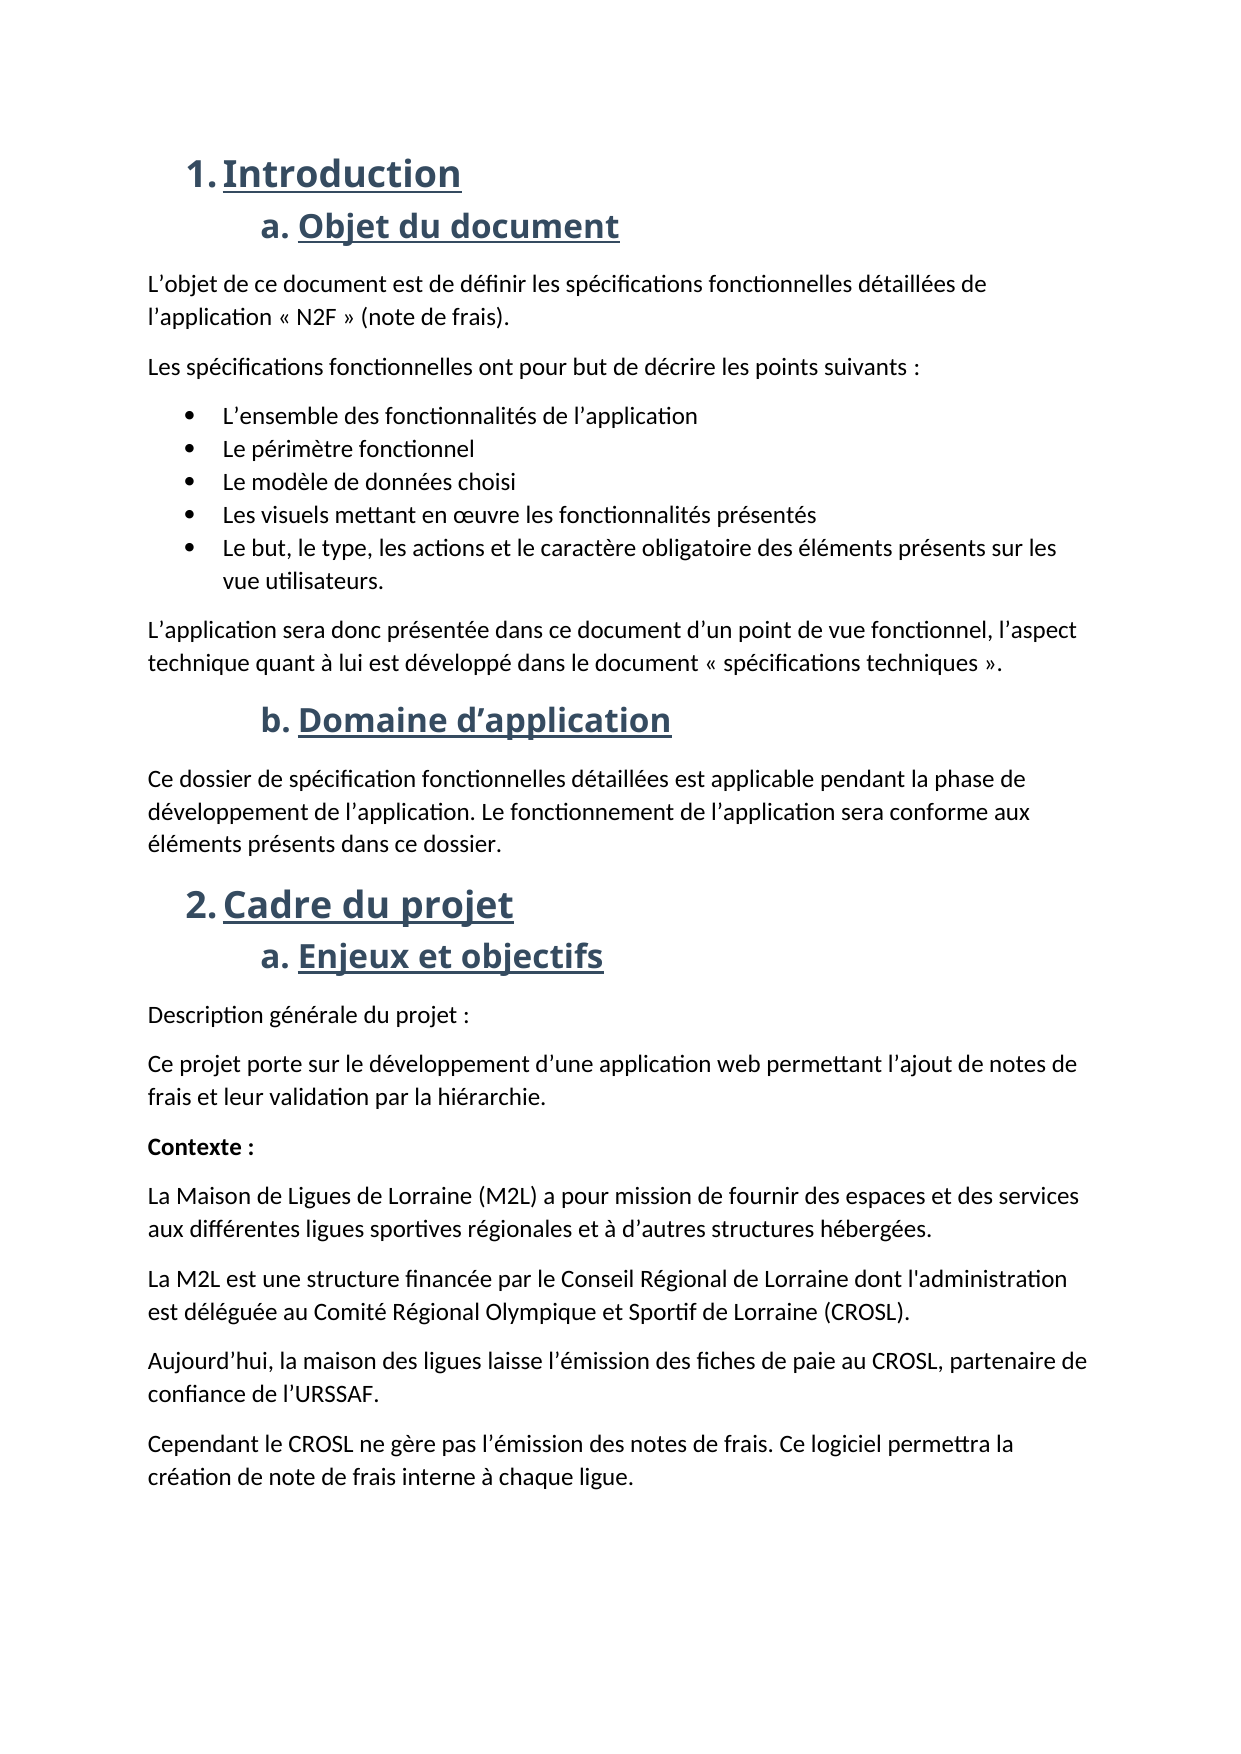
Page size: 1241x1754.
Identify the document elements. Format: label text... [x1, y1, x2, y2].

text L’application sera donc présentée dans ce document d’un point de vue fonctionnel, l’aspect technique quant à lui est développé dans le document « spécifications techniques ». [148, 614, 1093, 678]
list Cadre du projet [185, 878, 1093, 929]
text Contexte : [148, 1131, 1093, 1161]
list L’ensemble des fonctionnalités de l’application [185, 400, 1093, 431]
text Description générale du projet : [148, 999, 1093, 1029]
text L’objet de ce document est de définir les spécifications fonctionnelles détaillées de l’application « N2F » (note de frais). [148, 268, 1093, 332]
list Le périmètre fonctionnel [185, 433, 1093, 464]
text Cependant le CROSL ne gère pas l’émission des notes de frais. Ce logiciel permettra la création de note de frais interne à chaque ligue. [148, 1428, 1093, 1491]
list Domaine d’application [260, 697, 1093, 742]
list Le modèle de données choisi [185, 466, 1093, 497]
list Le but, le type, les actions et le caractère obligatoire des éléments présents sur les vue utilisateurs. [185, 532, 1093, 596]
list Introduction [185, 148, 1093, 199]
text Ce dossier de spécification fonctionnelles détaillées est applicable pendant la phase de développement de l’application. Le fonctionnement de l’application sera conforme aux éléments présents dans ce dossier. [148, 763, 1093, 859]
text Aujourd’hui, la maison des ligues laisse l’émission des fiches de paie au CROSL, partenaire de confiance de l’URSSAF. [148, 1346, 1093, 1409]
list Objet du document [260, 203, 1093, 248]
text La M2L est une structure financée par le Conseil Régional de Lorraine dont l'administration est déléguée au Comité Régional Olympique et Sportif de Lorraine (CROSL). [148, 1263, 1093, 1326]
text Les spécifications fonctionnelles ont pour but de décrire les points suivants : [148, 351, 1093, 381]
text La Maison de Ligues de Lorraine (M2L) a pour mission de fournir des espaces et des services aux différentes ligues sportives régionales et à d’autres structures hébergées. [148, 1181, 1093, 1244]
list Enjeux et objectifs [260, 933, 1093, 979]
list Les visuels mettant en œuvre les fonctionnalités présentés [185, 499, 1093, 530]
text Ce projet porte sur le développement d’une application web permettant l’ajout de notes de frais et leur validation par la hiérarchie. [148, 1048, 1093, 1112]
